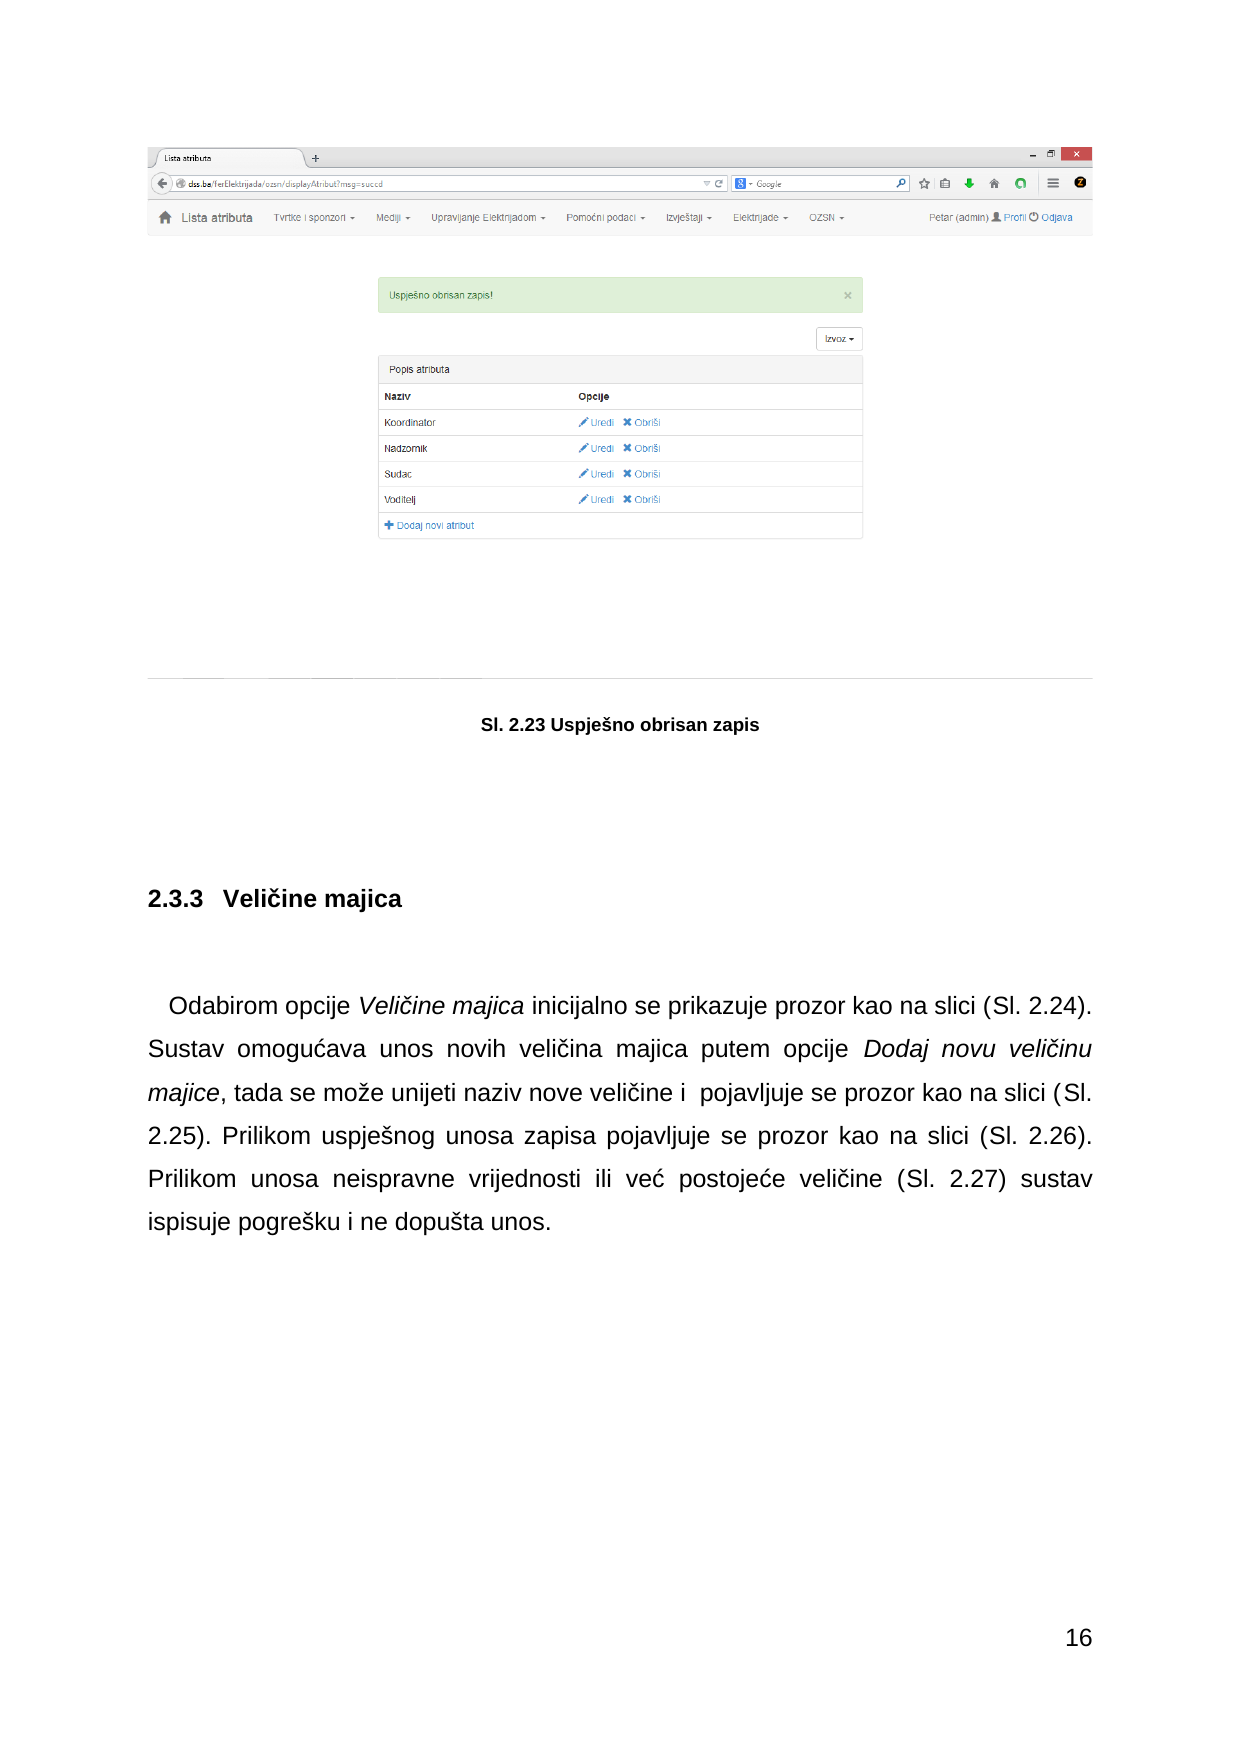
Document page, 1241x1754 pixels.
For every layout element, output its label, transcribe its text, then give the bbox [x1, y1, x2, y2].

subtitle Veličine majica [148, 884, 1092, 913]
picture [147, 147, 1093, 679]
text Odabirom opcije Veličine majica inicijalno se prikazuje prozor kao na slici (Sl. 2.24). Sustav omogućava unos novih veličina majica putem opcije Dodaj novu veličinu majice, tada se može unijeti naziv nove veličine i pojavljuje se prozor kao na slici (Sl. 2.25). Prilikom uspješnog unosa zapisa pojavljuje se prozor kao na slici (Sl. 2.26). Prilikom unosa neispravne vrijednosti ili već postojeće veličine (Sl. 2.27) sustav ispisuje pogrešku i ne dopušta unos. [148, 991, 1092, 1236]
